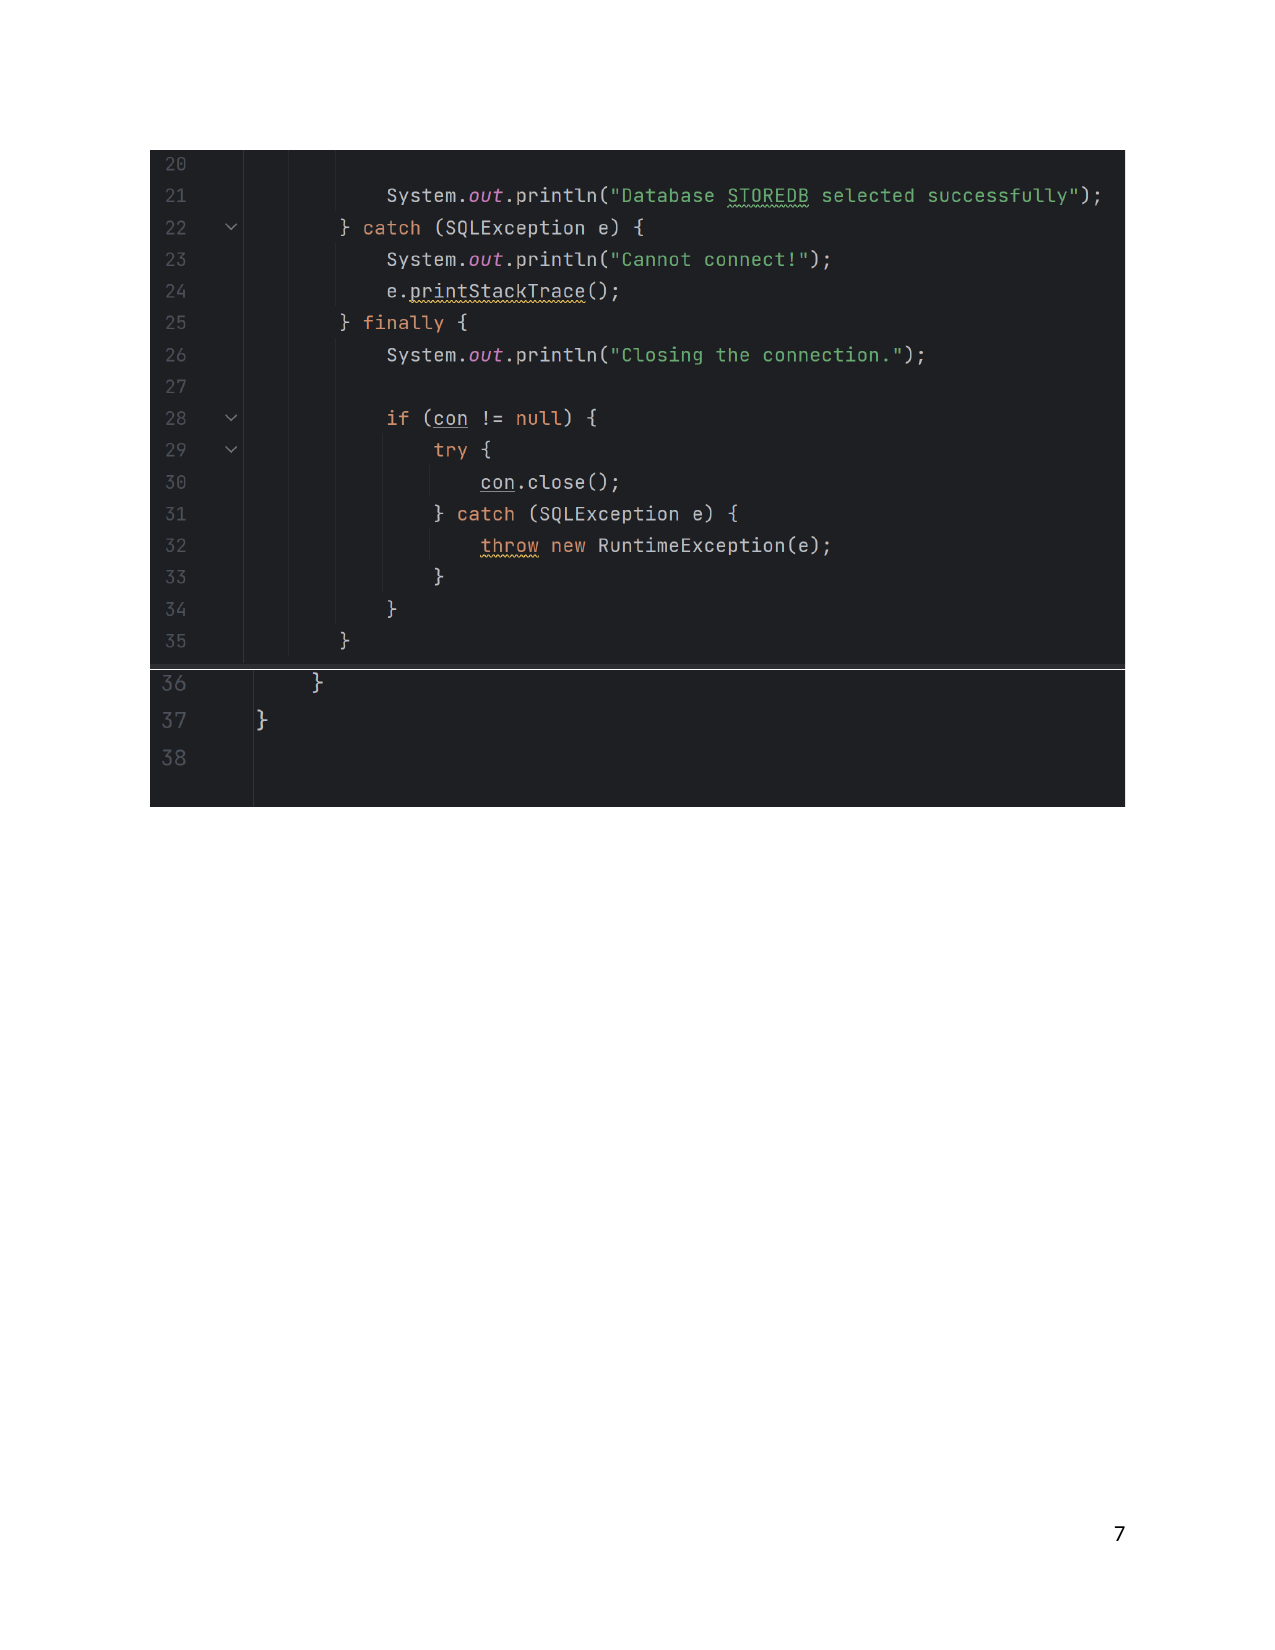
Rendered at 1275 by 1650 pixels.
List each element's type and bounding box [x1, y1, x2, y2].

picture [150, 150, 1125, 669]
picture [150, 670, 1125, 807]
